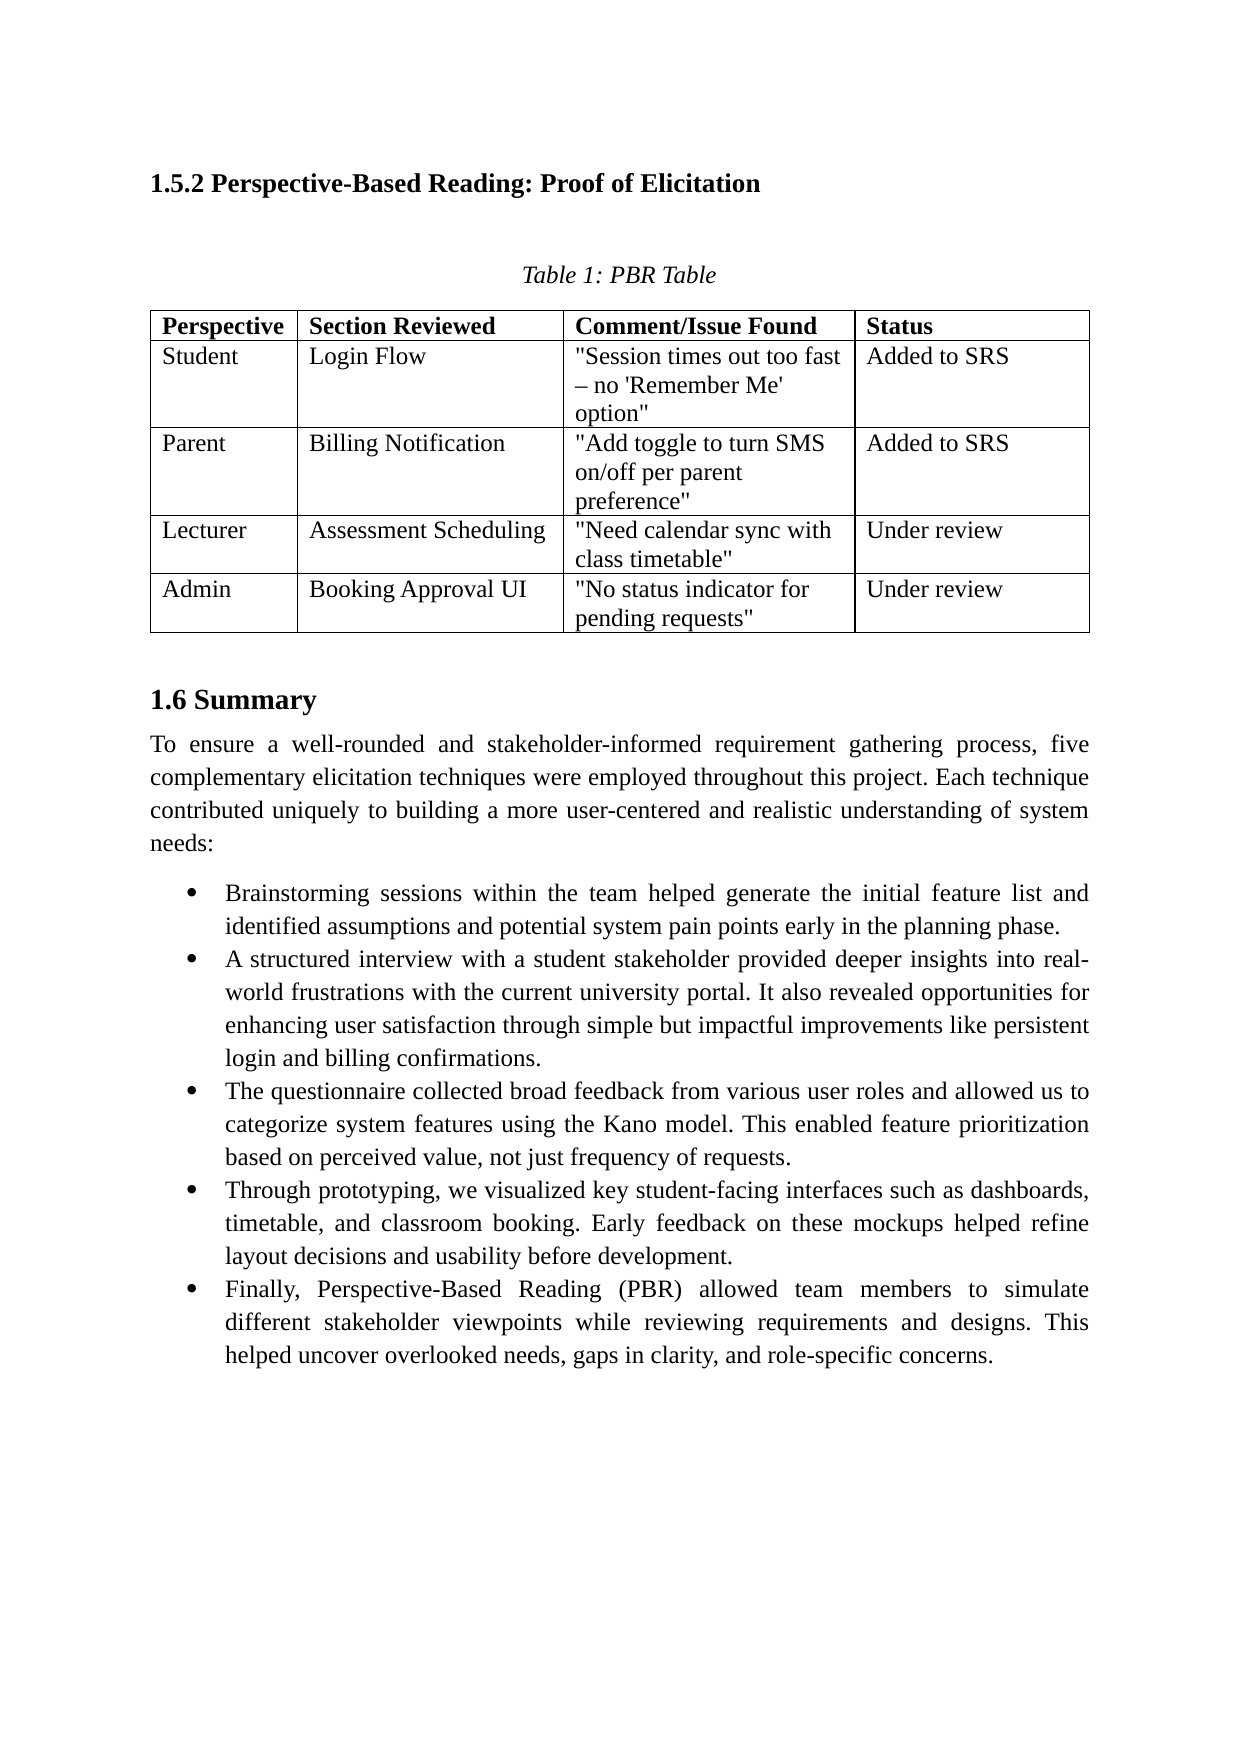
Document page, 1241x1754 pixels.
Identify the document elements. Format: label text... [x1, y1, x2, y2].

text Table 1: PBR Table [150, 260, 1090, 289]
table_header Status [856, 311, 1089, 340]
table_cell Booking Approval UI [298, 574, 563, 632]
table_header Section Reviewed [298, 311, 563, 340]
table_cell "Add toggle to turn SMS on/off per parent preference" [564, 428, 854, 514]
table_cell Assessment Scheduling [298, 516, 563, 573]
table_cell Billing Notification [298, 428, 563, 514]
table_cell Admin [151, 574, 297, 632]
text To ensure a well-rounded and stakeholder-informed requirement gathering process, five complementary elicitation techniques were employed throughout this project. Each technique contributed uniquely to building a more user-centered and realistic understanding of system needs: [150, 729, 1090, 857]
table_cell "Need calendar sync with class timetable" [564, 516, 854, 573]
list A structured interview with a student stakeholder provided deeper insights into real-world frustrations with the current university portal. It also revealed opportunities for enhancing user satisfaction through simple but impactful improvements like persistent login and billing confirmations. [187, 944, 1090, 1072]
list The questionnaire collected broad feedback from various user roles and allowed us to categorize system features using the Kano model. This enabled feature prioritization based on perceived value, not just frequency of requests. [187, 1076, 1090, 1171]
list Brainstorming sessions within the team helped generate the initial feature list and identified assumptions and potential system pain points early in the planning phase. [187, 878, 1090, 940]
table_cell "No status indicator for pending requests" [564, 574, 854, 632]
table_cell Login Flow [298, 341, 563, 427]
table_header Comment/Issue Found [564, 311, 854, 340]
table_cell Parent [151, 428, 297, 514]
table_cell Student [151, 341, 297, 427]
table_cell "Session times out too fast – no 'Remember Me' option" [564, 341, 854, 427]
table_cell Added to SRS [856, 428, 1089, 514]
table_cell Under review [856, 516, 1089, 573]
subtitle 1.5.2 Perspective-Based Reading: Proof of Elicitation [150, 167, 1090, 198]
table_cell Added to SRS [856, 341, 1089, 427]
subtitle 1.6 Summary [150, 682, 1090, 716]
table_cell Lecturer [151, 516, 297, 573]
table_header Perspective [151, 311, 297, 340]
list Through prototyping, we visualized key student-facing interfaces such as dashboards, timetable, and classroom booking. Early feedback on these mockups helped refine layout decisions and usability before development. [187, 1175, 1090, 1270]
list Finally, Perspective-Based Reading (PBR) allowed team members to simulate different stakeholder viewpoints while reviewing requirements and designs. This helped uncover overlooked needs, gaps in clarity, and role-specific concerns. [187, 1274, 1090, 1369]
table_cell Under review [856, 574, 1089, 632]
